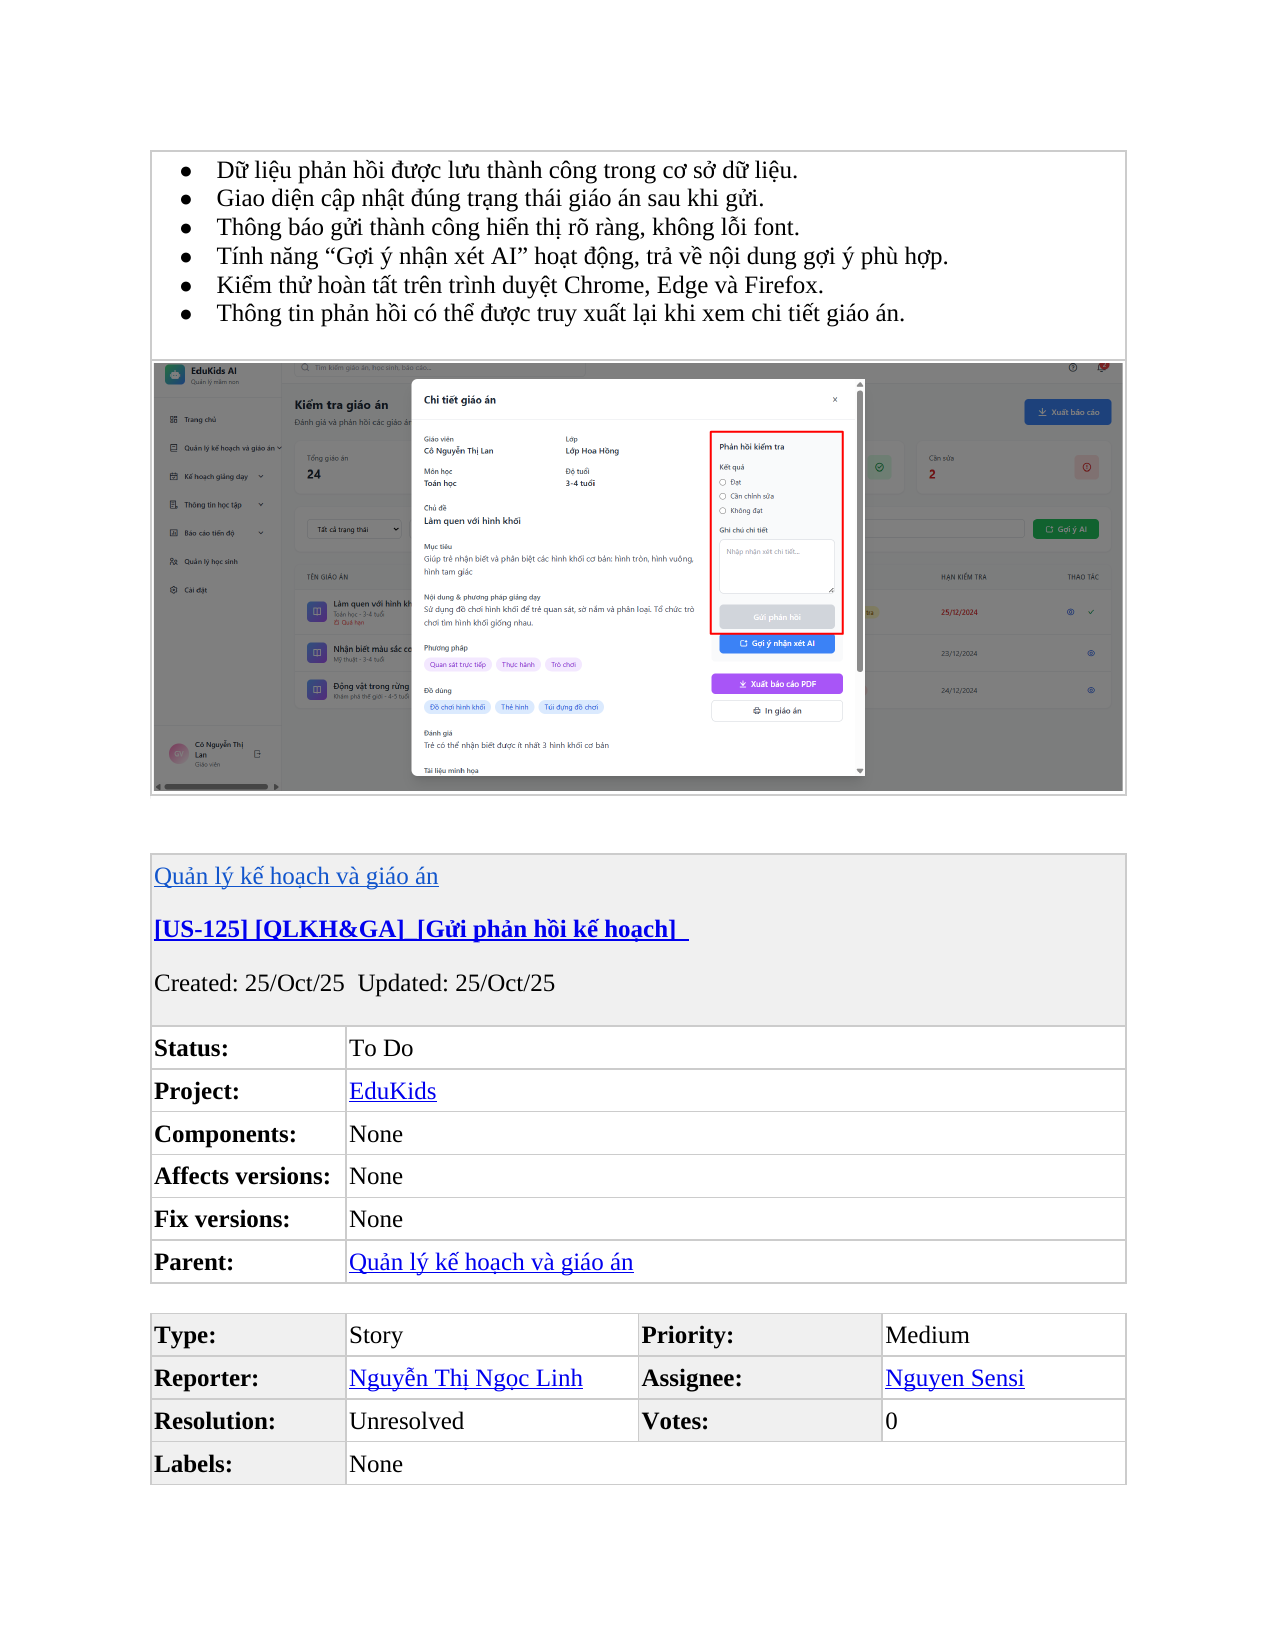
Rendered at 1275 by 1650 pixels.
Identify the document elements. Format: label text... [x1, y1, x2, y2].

table_cell Project: [152, 1070, 345, 1111]
table_cell Reporter: [152, 1357, 345, 1398]
table_cell 0 [883, 1400, 1125, 1441]
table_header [152, 152, 1125, 359]
table_header Story [347, 1314, 638, 1355]
table_cell Resolution: [152, 1400, 345, 1441]
table_header Type: [152, 1314, 345, 1355]
table_header Medium [883, 1314, 1125, 1355]
table_cell Status: [152, 1027, 345, 1068]
table_cell Affects versions: [152, 1155, 345, 1196]
table_cell Fix versions: [152, 1198, 345, 1239]
table_cell None [347, 1442, 1125, 1484]
table_header Priority: [639, 1314, 881, 1355]
picture [153, 363, 1123, 791]
table_cell Votes: [639, 1400, 881, 1441]
table_cell Components: [152, 1112, 345, 1154]
table_cell To Do [347, 1027, 1125, 1068]
table_cell EduKids [347, 1070, 1125, 1111]
table_cell [152, 361, 1125, 794]
table_cell None [347, 1198, 1125, 1239]
table_cell Parent: [152, 1241, 345, 1282]
table_cell Labels: [152, 1442, 345, 1484]
table_cell Nguyen Sensi [883, 1357, 1125, 1398]
table_cell Nguyễn Thị Ngọc Linh [347, 1357, 638, 1398]
table_cell None [347, 1112, 1125, 1154]
table_cell Assignee: [639, 1357, 881, 1398]
table_cell Quản lý kế hoạch và giáo án [347, 1241, 1125, 1282]
table_header Quản lý kế hoạch và giáo án [US-125] [QLKH&GA]_[Gửi phản hồi kế hoạch] Created: 25/Oct/25 Updated: 25/Oct/25 [152, 855, 1125, 1025]
table_cell None [347, 1155, 1125, 1196]
table_cell Unresolved [347, 1400, 638, 1441]
